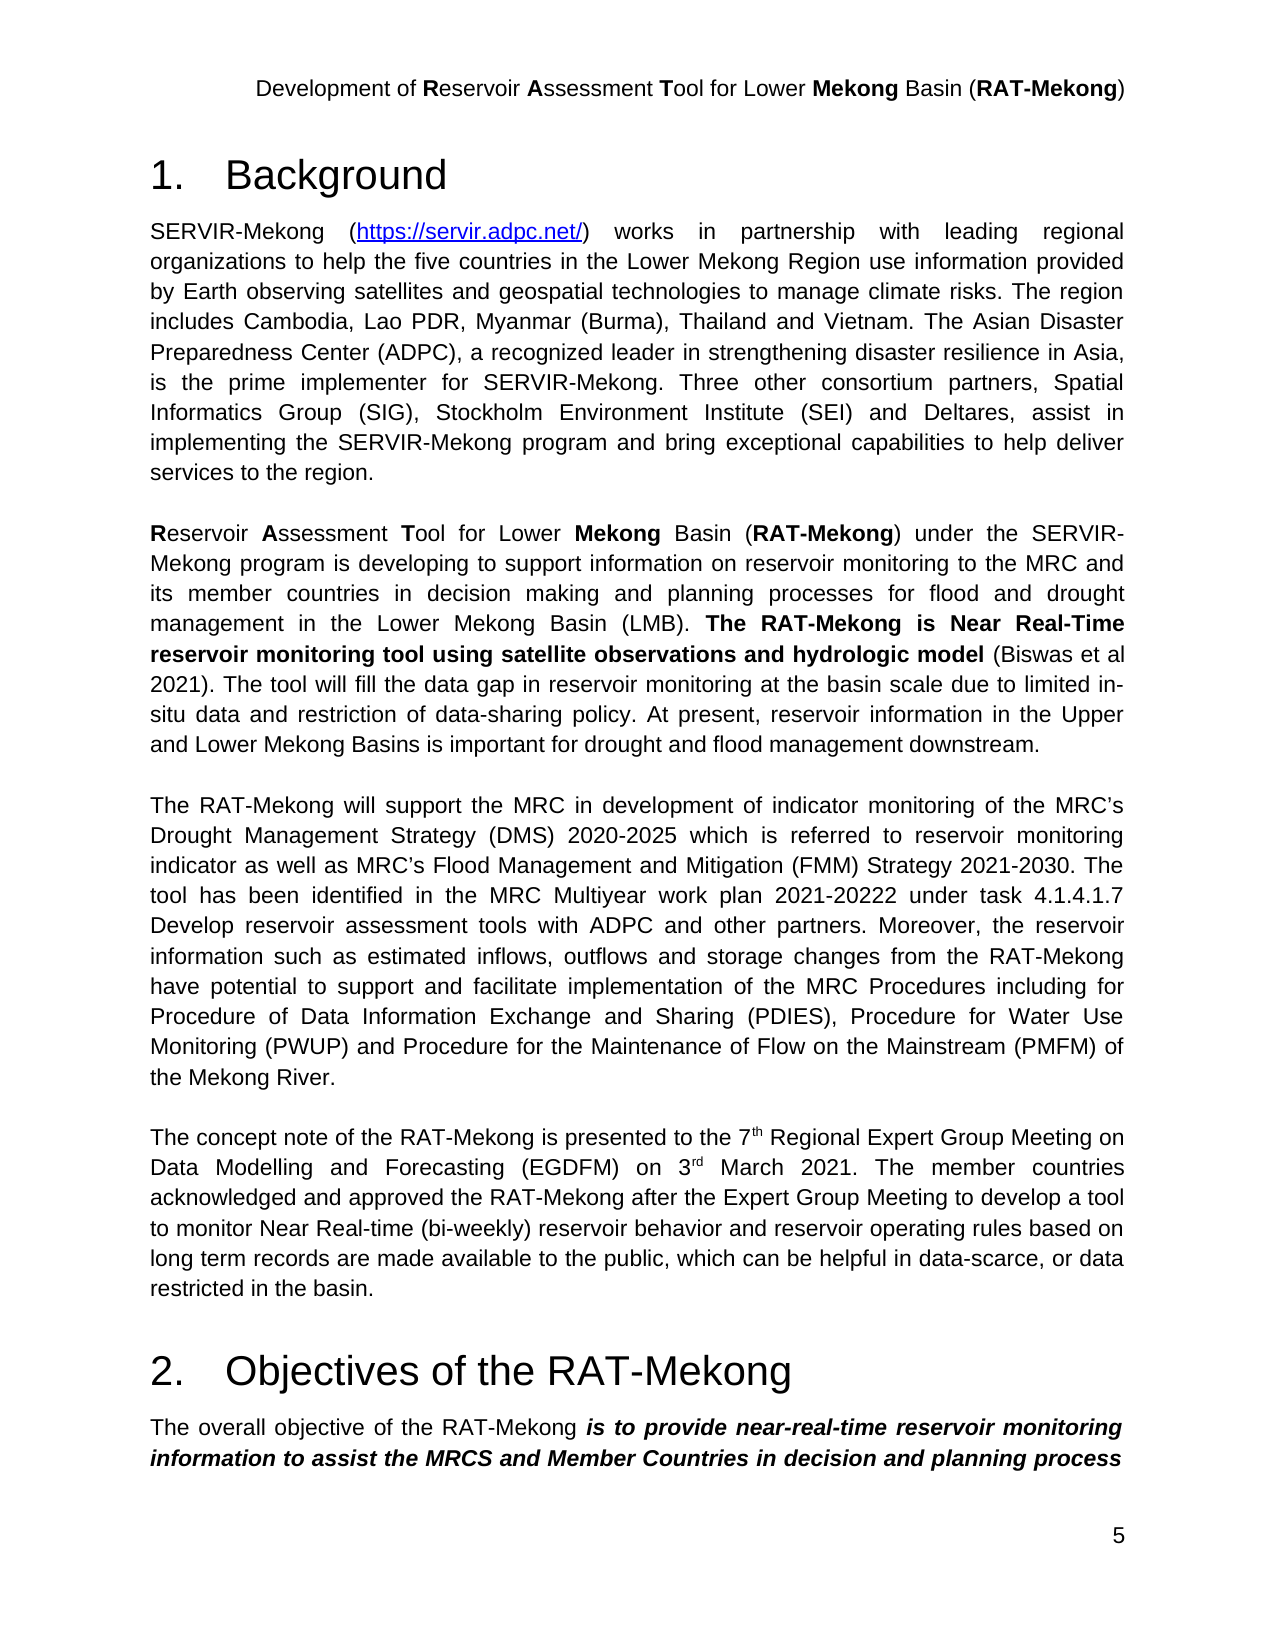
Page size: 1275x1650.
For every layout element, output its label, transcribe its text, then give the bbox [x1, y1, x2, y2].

subtitle Objectives of the RAT-Mekong [150, 1347, 1125, 1395]
text Reservoir Assessment Tool for Lower Mekong Basin (RAT-Mekong) under the SERVIR-Mekong program is developing to support information on reservoir monitoring to the MRC and its member countries in decision making and planning processes for flood and drought management in the Lower Mekong Basin (LMB). The RAT-Mekong is Near Real-Time reservoir monitoring tool using satellite observations and hydrologic model (Biswas et al 2021). The tool will fill the data gap in reservoir monitoring at the basin scale due to limited in-situ data and restriction of data-sharing policy. At present, reservoir information in the Upper and Lower Mekong Basins is important for drought and flood management downstream. [150, 520, 1125, 757]
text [150, 1414, 1125, 1471]
text The concept note of the RAT-Mekong is presented to the 7th Regional Expert Group Meeting on Data Modelling and Forecasting (EGDFM) on 3rd March 2021. The member countries acknowledged and approved the RAT-Mekong after the Expert Group Meeting to develop a tool to monitor Near Real-time (bi-weekly) reservoir behavior and reservoir operating rules based on long term records are made available to the public, which can be helpful in data-scarce, or data restricted in the basin. [150, 1124, 1125, 1301]
text SERVIR-Mekong (https://servir.adpc.net/) works in partnership with leading regional organizations to help the five countries in the Lower Mekong Region use information provided by Earth observing satellites and geospatial technologies to manage climate risks. The region includes Cambodia, Lao PDR, Myanmar (Burma), Thailand and Vietnam. The Asian Disaster Preparedness Center (ADPC), a recognized leader in strengthening disaster resilience in Asia, is the prime implementer for SERVIR-Mekong. Three other consortium partners, Spatial Informatics Group (SIG), Stockholm Environment Institute (SEI) and Deltares, assist in implementing the SERVIR-Mekong program and bring exceptional capabilities to help deliver services to the region. [150, 218, 1125, 486]
subtitle Background [150, 150, 1125, 198]
text The RAT-Mekong will support the MRC in development of indicator monitoring of the MRC’s Drought Management Strategy (DMS) 2020-2025 which is referred to reservoir monitoring indicator as well as MRC’s Flood Management and Mitigation (FMM) Strategy 2021-2030. The tool has been identified in the MRC Multiyear work plan 2021-20222 under task 4.1.4.1.7 Develop reservoir assessment tools with ADPC and other partners. Moreover, the reservoir information such as estimated inflows, outflows and storage changes from the RAT-Mekong have potential to support and facilitate implementation of the MRC Procedures including for Procedure of Data Information Exchange and Sharing (PDIES), Procedure for Water Use Monitoring (PWUP) and Procedure for the Maintenance of Flow on the Mainstream (PMFM) of the Mekong River. [150, 792, 1125, 1090]
